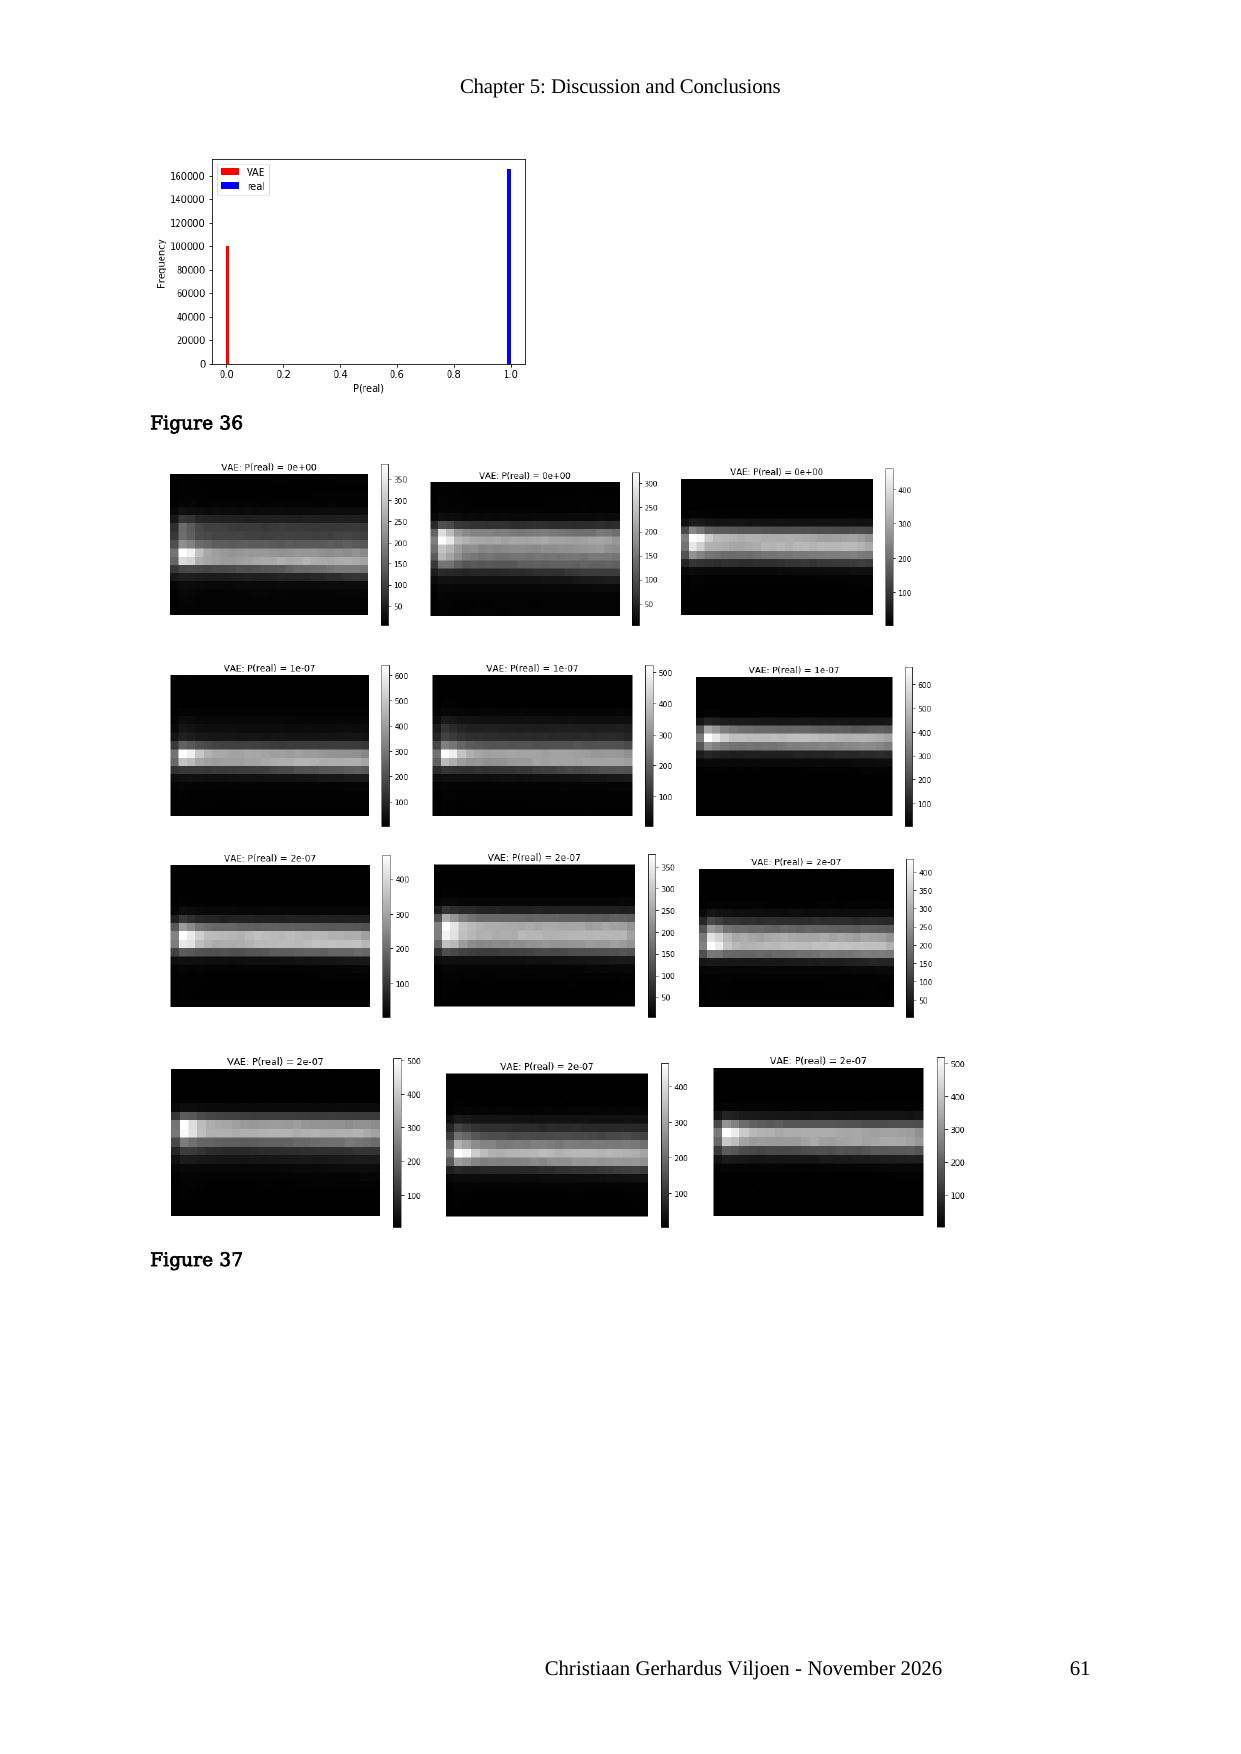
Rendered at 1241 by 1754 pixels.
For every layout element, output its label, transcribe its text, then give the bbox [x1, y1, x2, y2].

picture [150, 1049, 969, 1235]
picture [150, 657, 936, 834]
picture [150, 150, 534, 399]
picture [150, 846, 937, 1025]
picture [150, 456, 916, 633]
